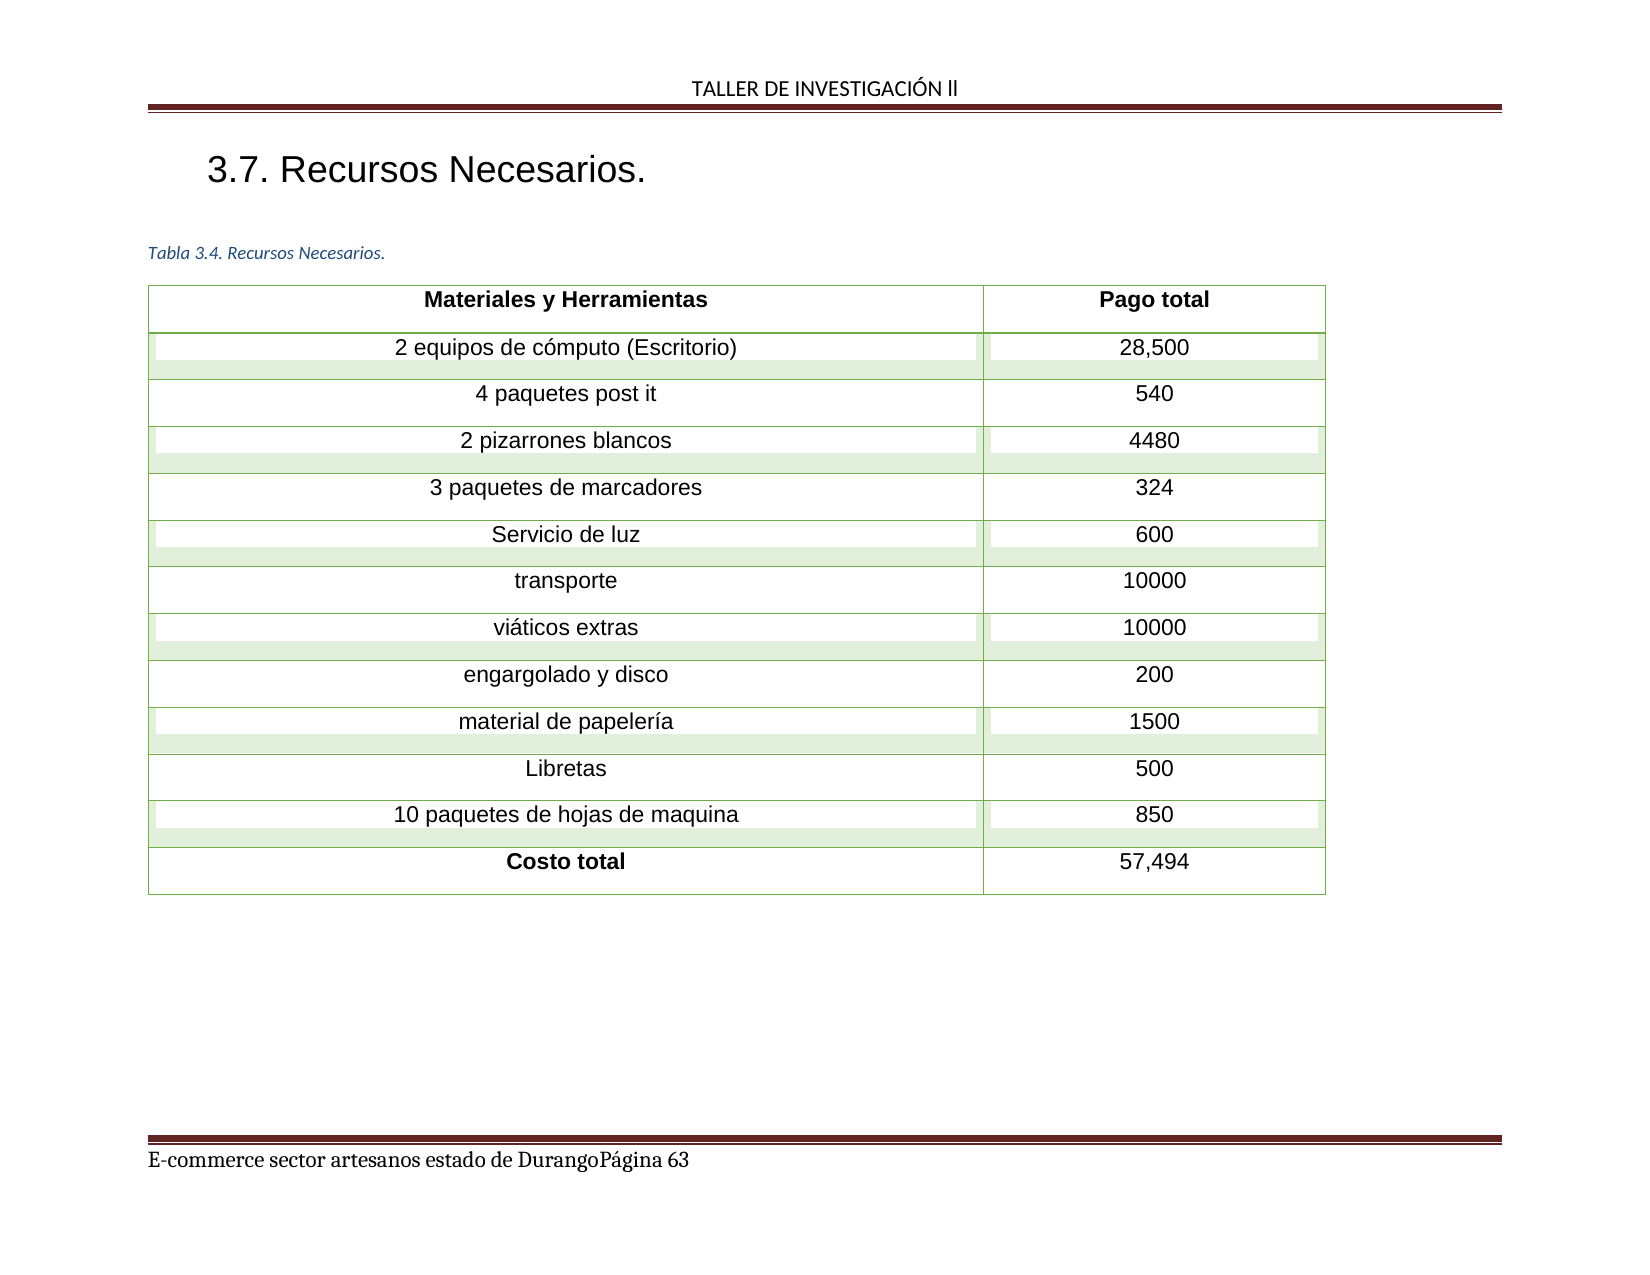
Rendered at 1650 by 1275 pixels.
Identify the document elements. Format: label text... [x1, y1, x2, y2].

table_cell 324 [984, 474, 1325, 520]
table_cell Servicio de luz [149, 521, 983, 566]
table_cell 200 [984, 661, 1325, 707]
table_cell 10 paquetes de hojas de maquina [149, 801, 983, 847]
table_header Pago total [984, 286, 1325, 332]
table_cell 600 [984, 521, 1325, 566]
table_cell 28,500 [984, 334, 1325, 379]
table_cell 2 equipos de cómputo (Escritorio) [149, 334, 983, 379]
table_cell 540 [984, 380, 1325, 426]
table_cell material de papelería [149, 708, 983, 753]
table_cell 4480 [984, 427, 1325, 473]
table_cell 500 [984, 755, 1325, 800]
table_cell 2 pizarrones blancos [149, 427, 983, 473]
table_cell Costo total [149, 848, 983, 894]
table_cell 57,494 [984, 848, 1325, 894]
table_cell Libretas [149, 755, 983, 800]
table_cell 10000 [984, 567, 1325, 613]
table_cell 1500 [984, 708, 1325, 753]
table_header Materiales y Herramientas [149, 286, 983, 332]
table_cell transporte [149, 567, 983, 613]
table_cell 10000 [984, 614, 1325, 660]
table_cell 4 paquetes post it [149, 380, 983, 426]
subtitle 3.7. Recursos Necesarios. [207, 148, 1502, 191]
table_cell 850 [984, 801, 1325, 847]
table_cell viáticos extras [149, 614, 983, 660]
table_cell 3 paquetes de marcadores [149, 474, 983, 520]
table_cell engargolado y disco [149, 661, 983, 707]
